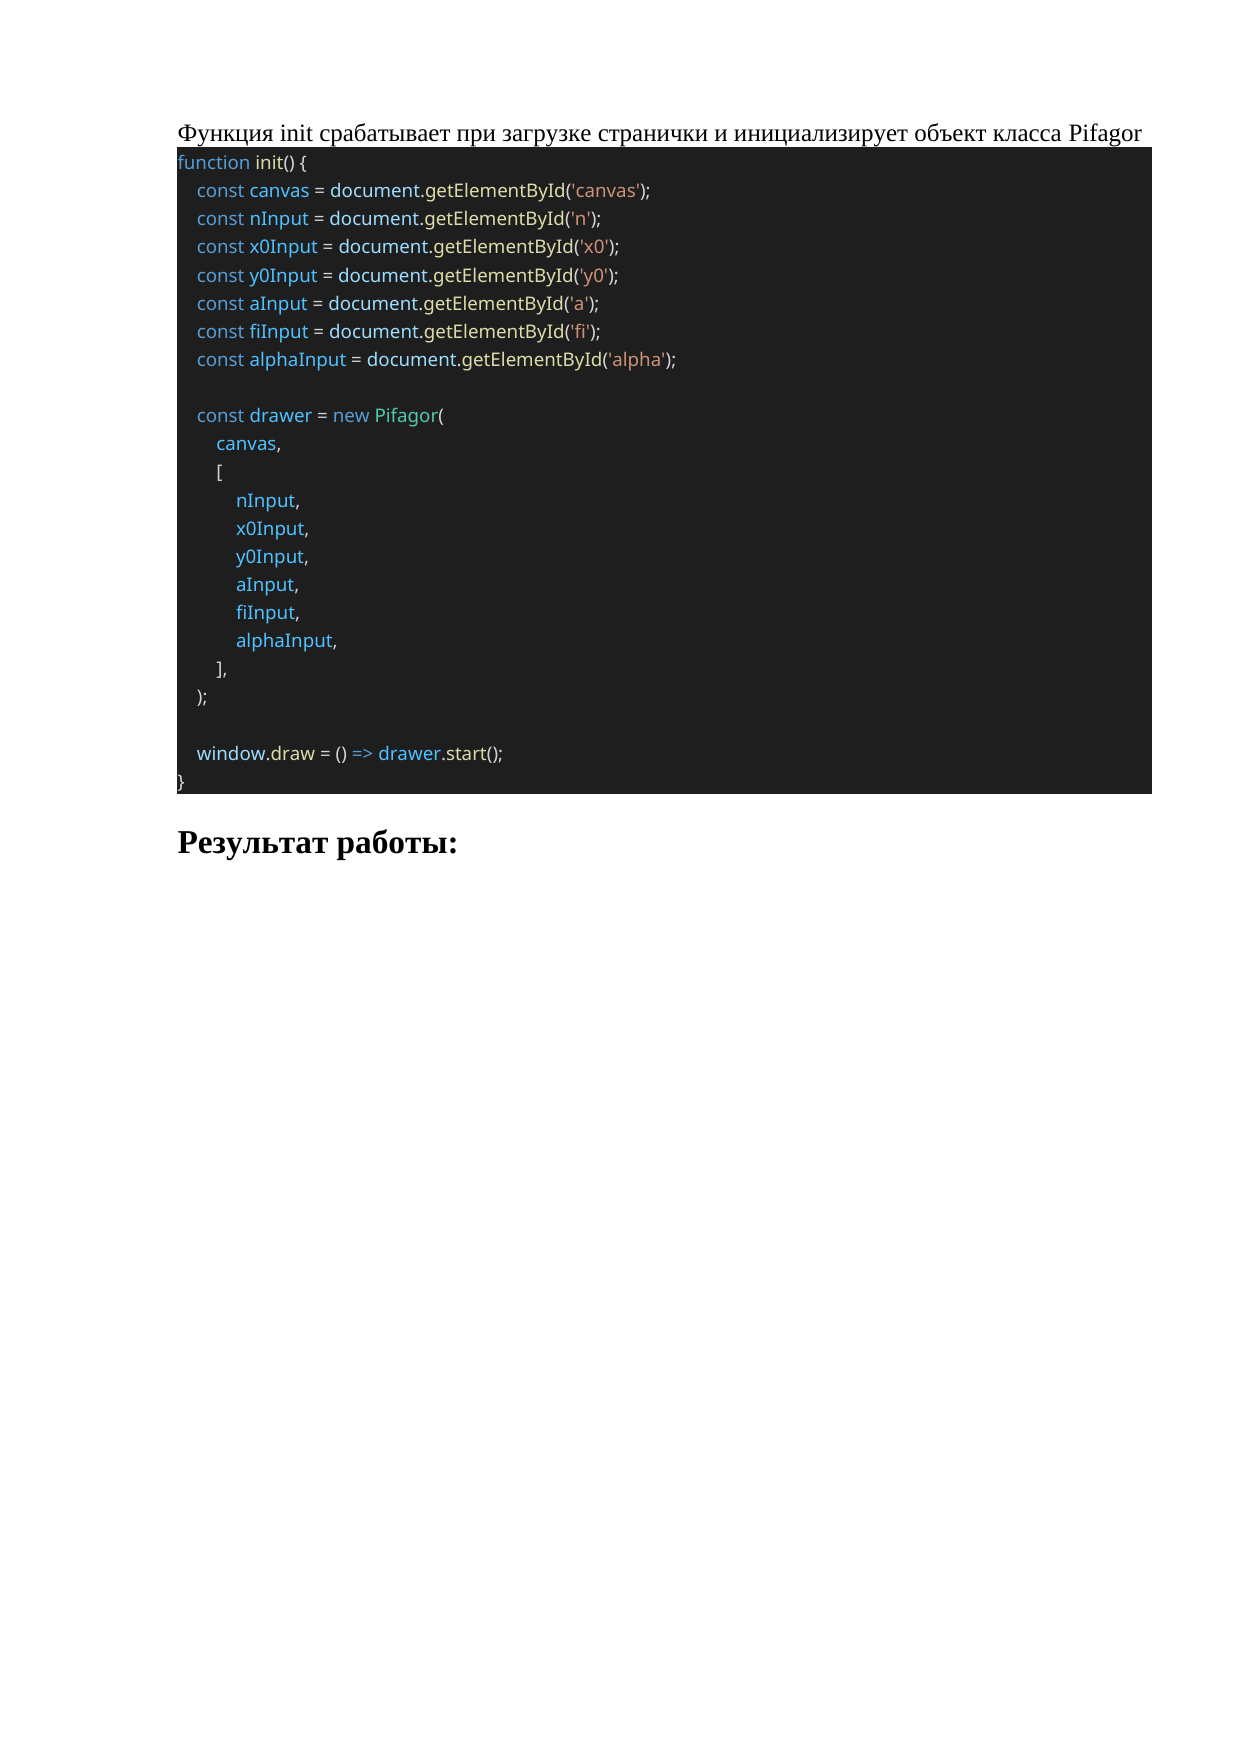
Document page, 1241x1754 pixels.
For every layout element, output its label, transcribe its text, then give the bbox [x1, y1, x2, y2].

text fiInput, [177, 597, 1152, 625]
text y0Input, [177, 541, 1152, 569]
text const canvas = document.getElementById('canvas'); [177, 175, 1152, 203]
text Функция init срабатывает при загрузке странички и инициализирует объект класса Pifagor [177, 118, 1152, 147]
text nInput, [177, 484, 1152, 512]
text [ [177, 456, 1152, 484]
text const alphaInput = document.getElementById('alpha'); [177, 344, 1152, 372]
text } [177, 766, 1152, 794]
text canvas, [177, 428, 1152, 456]
text x0Input, [177, 512, 1152, 541]
text alphaInput, [177, 625, 1152, 653]
text const drawer = new Pifagor( [177, 400, 1152, 428]
text Результат работы: [177, 822, 1152, 861]
text function init() { [177, 147, 1152, 175]
text ); [177, 681, 1152, 709]
text const fiInput = document.getElementById('fi'); [177, 316, 1152, 344]
text const aInput = document.getElementById('a'); [177, 287, 1152, 316]
text const nInput = document.getElementById('n'); [177, 203, 1152, 231]
text ], [177, 653, 1152, 681]
text aInput, [177, 569, 1152, 597]
text const y0Input = document.getElementById('y0'); [177, 259, 1152, 287]
text window.draw = () => drawer.start(); [177, 737, 1152, 766]
text const x0Input = document.getElementById('x0'); [177, 231, 1152, 259]
